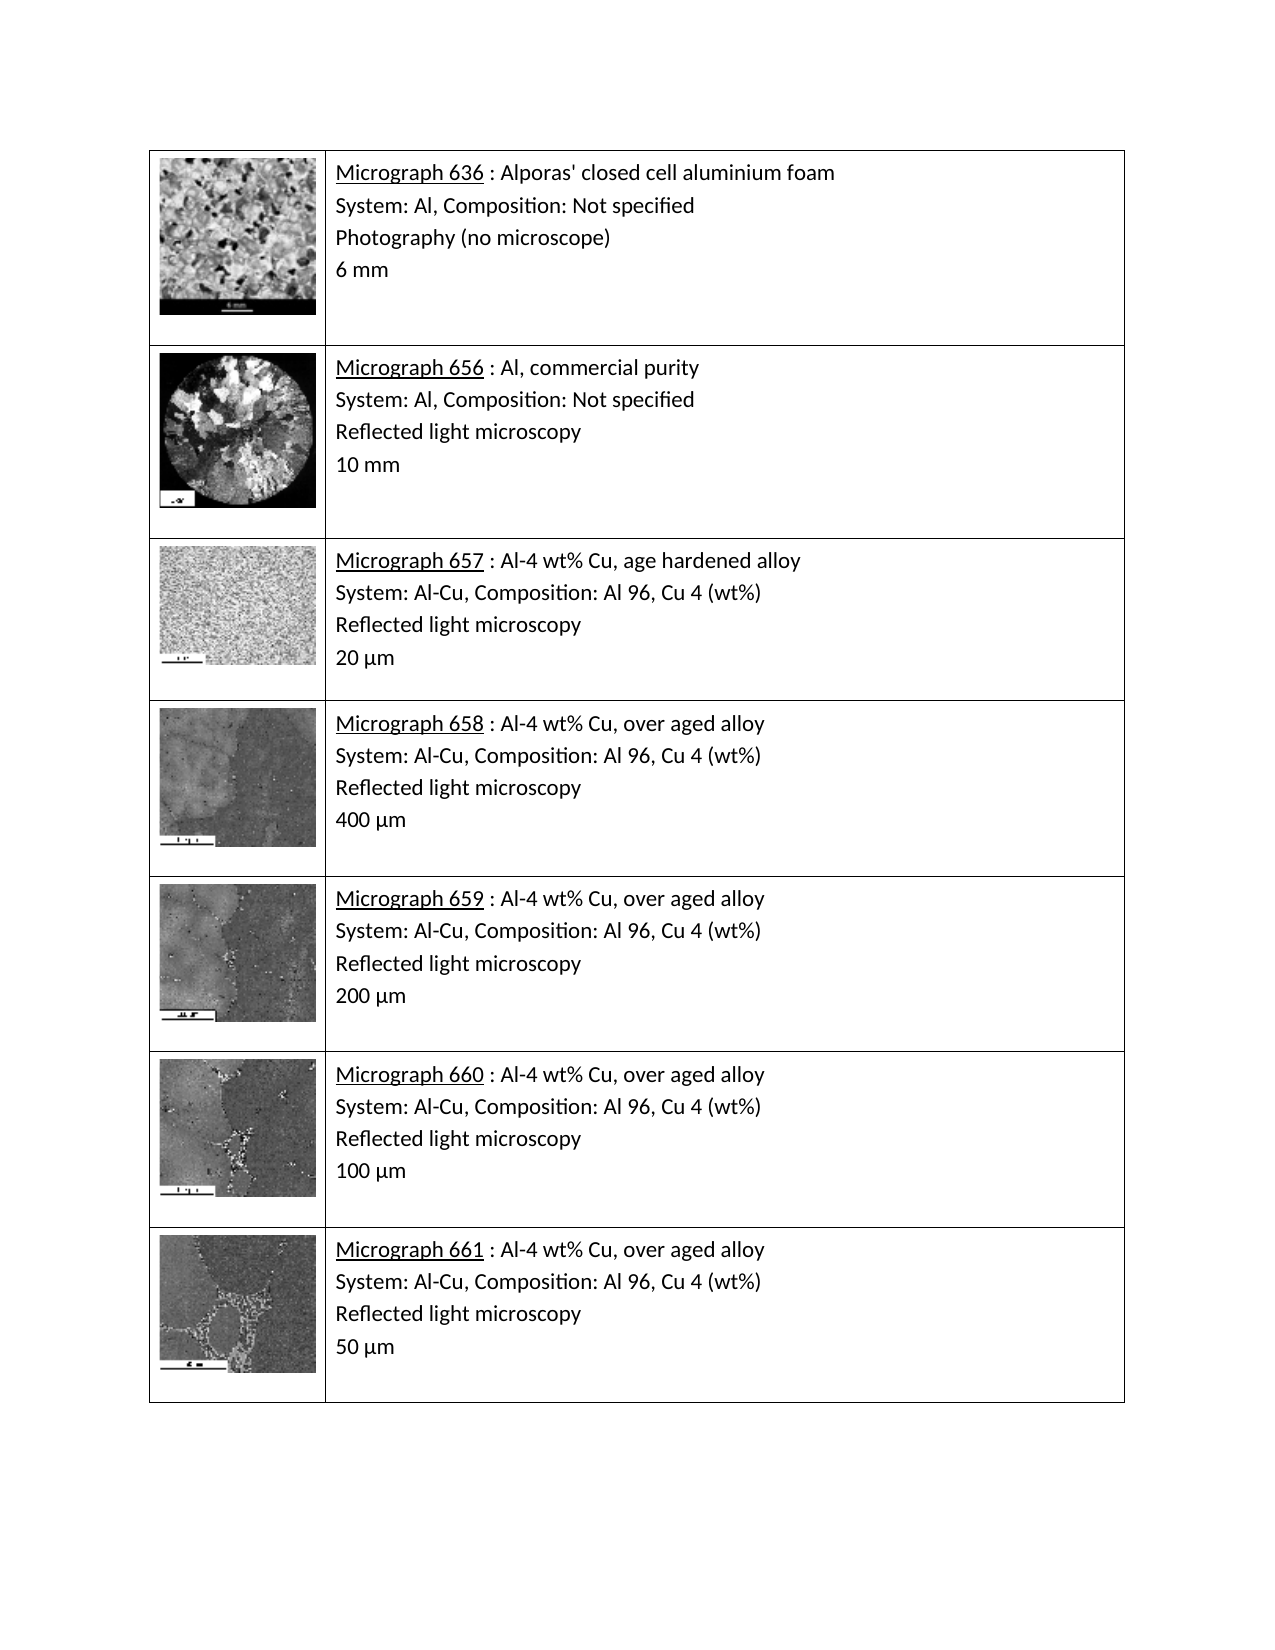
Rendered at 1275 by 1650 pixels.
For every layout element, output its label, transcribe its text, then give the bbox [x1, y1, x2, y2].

table_cell Micrograph 657 : Al-4 wt% Cu, age hardened alloy System: Al-Cu, Composition: Al 96, Cu 4 (wt%) Reflected light microscopy 20 μm [326, 539, 1124, 700]
table_cell Micrograph 661 : Al-4 wt% Cu, over aged alloy System: Al-Cu, Composition: Al 96, Cu 4 (wt%) Reflected light microscopy 50 μm [326, 1228, 1124, 1402]
picture [159, 158, 316, 315]
table_cell Micrograph 659 : Al-4 wt% Cu, over aged alloy System: Al-Cu, Composition: Al 96, Cu 4 (wt%) Reflected light microscopy 200 μm [326, 877, 1124, 1051]
table_cell [150, 346, 325, 538]
picture [159, 1059, 316, 1197]
table_cell Micrograph 636 : Alporas' closed cell aluminium foam System: Al, Composition: Not specified Photography (no microscope) 6 mm [326, 151, 1124, 344]
picture [159, 546, 316, 665]
table_cell [150, 151, 325, 344]
table_cell [150, 539, 325, 700]
picture [159, 1235, 316, 1373]
picture [159, 353, 316, 508]
table_cell Micrograph 658 : Al-4 wt% Cu, over aged alloy System: Al-Cu, Composition: Al 96, Cu 4 (wt%) Reflected light microscopy 400 μm [326, 701, 1124, 876]
table_cell [150, 701, 325, 876]
table_cell Micrograph 656 : Al, commercial purity System: Al, Composition: Not specified Reflected light microscopy 10 mm [326, 346, 1124, 538]
picture [159, 708, 316, 847]
table_cell [150, 1228, 325, 1402]
table_cell [150, 877, 325, 1051]
table_cell Micrograph 660 : Al-4 wt% Cu, over aged alloy System: Al-Cu, Composition: Al 96, Cu 4 (wt%) Reflected light microscopy 100 μm [326, 1052, 1124, 1227]
picture [159, 884, 316, 1022]
table_cell [150, 1052, 325, 1227]
